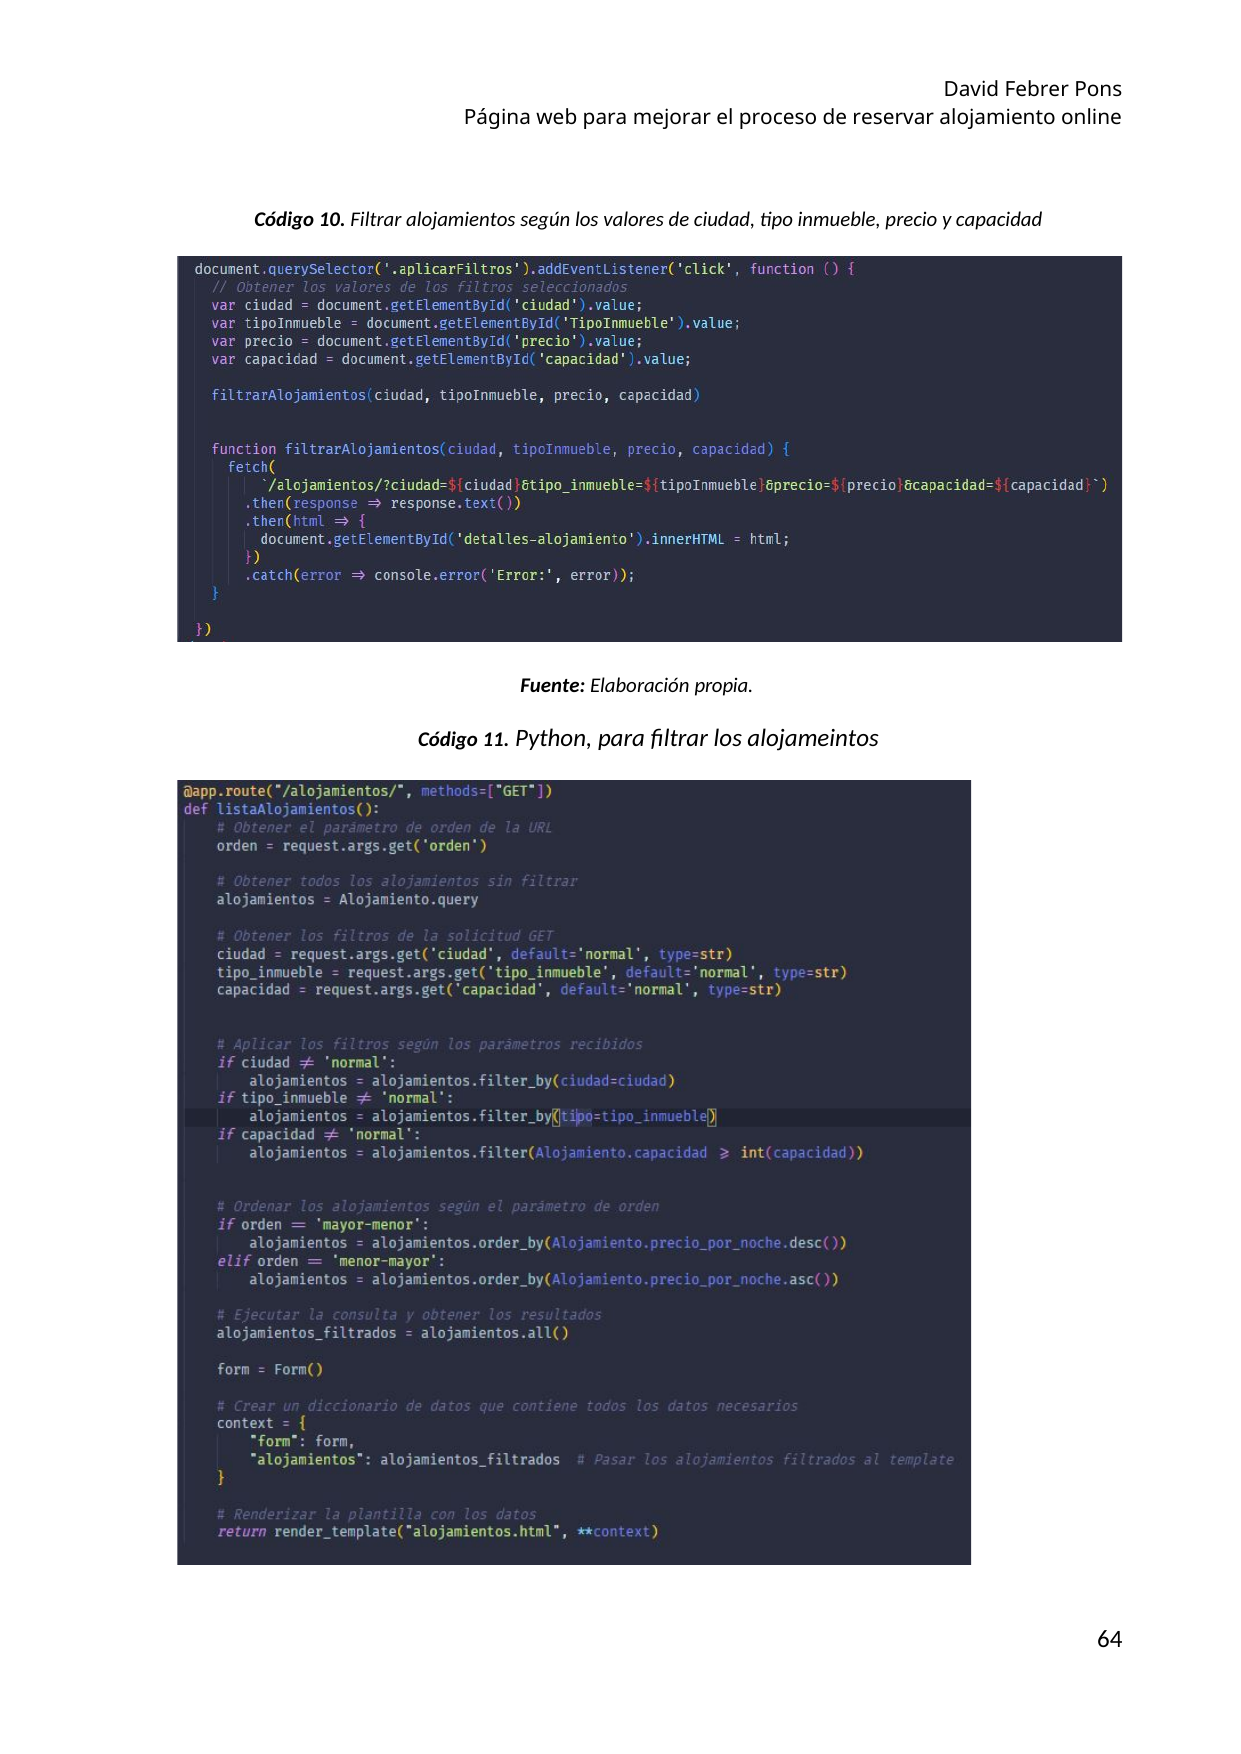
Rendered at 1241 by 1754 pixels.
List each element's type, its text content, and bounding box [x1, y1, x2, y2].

picture [177, 256, 1123, 642]
picture [177, 780, 972, 1565]
text Código 10. Filtrar alojamientos según los valores de ciudad, tipo inmueble, precio y capacidad [177, 206, 1122, 231]
text Código 11. Python, para filtrar los alojameintos [177, 723, 1122, 753]
text Fuente: Elaboración propia. [178, 672, 1097, 697]
